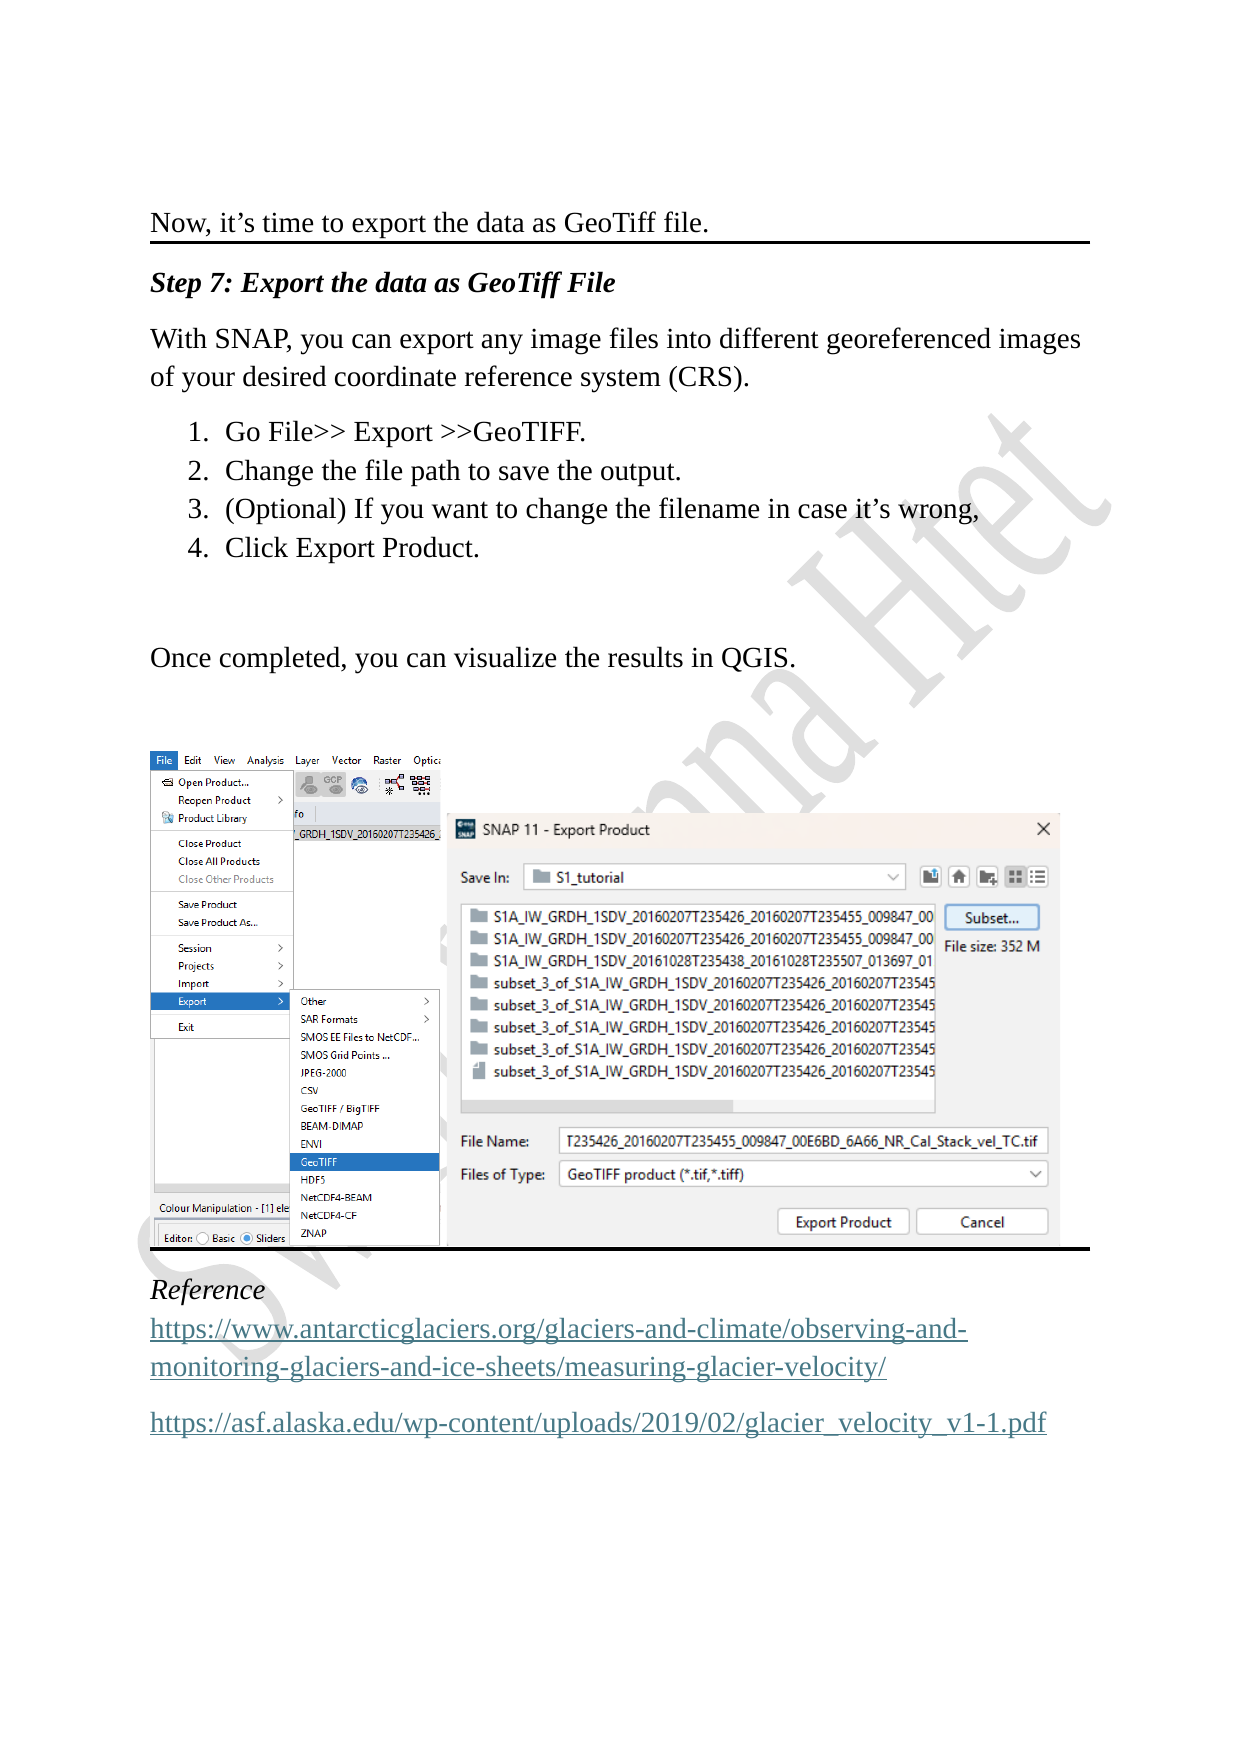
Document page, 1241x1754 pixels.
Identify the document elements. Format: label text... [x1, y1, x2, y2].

picture [150, 751, 441, 1246]
list Change the file path to save the output. [187, 453, 1090, 487]
list Go File>> Export >>GeoTIFF. [187, 414, 1090, 448]
text https://asf.alaska.edu/wp-content/uploads/2019/02/glacier_velocity_v1-1.pdf [150, 1405, 1090, 1438]
list (Optional) If you want to change the filename in case it’s wrong, [187, 492, 1090, 525]
text Now, it’s time to export the data as GeoTiff file. [150, 205, 1090, 241]
picture [446, 813, 1060, 1246]
text With SNAP, you can export any image files into different georeferenced images of your desired coordinate reference system (CRS). [150, 321, 1090, 393]
list Click Export Product. [187, 530, 1090, 564]
text Step 7: Export the data as GeoTiff File [150, 266, 1090, 299]
text Once completed, you can visualize the results in QGIS. [150, 641, 1090, 674]
text Reference https://www.antarcticglaciers.org/glaciers-and-climate/observing-and-monitoring-glaciers-and-ice-sheets/measuring-glacier-velocity/ [150, 1272, 1090, 1383]
